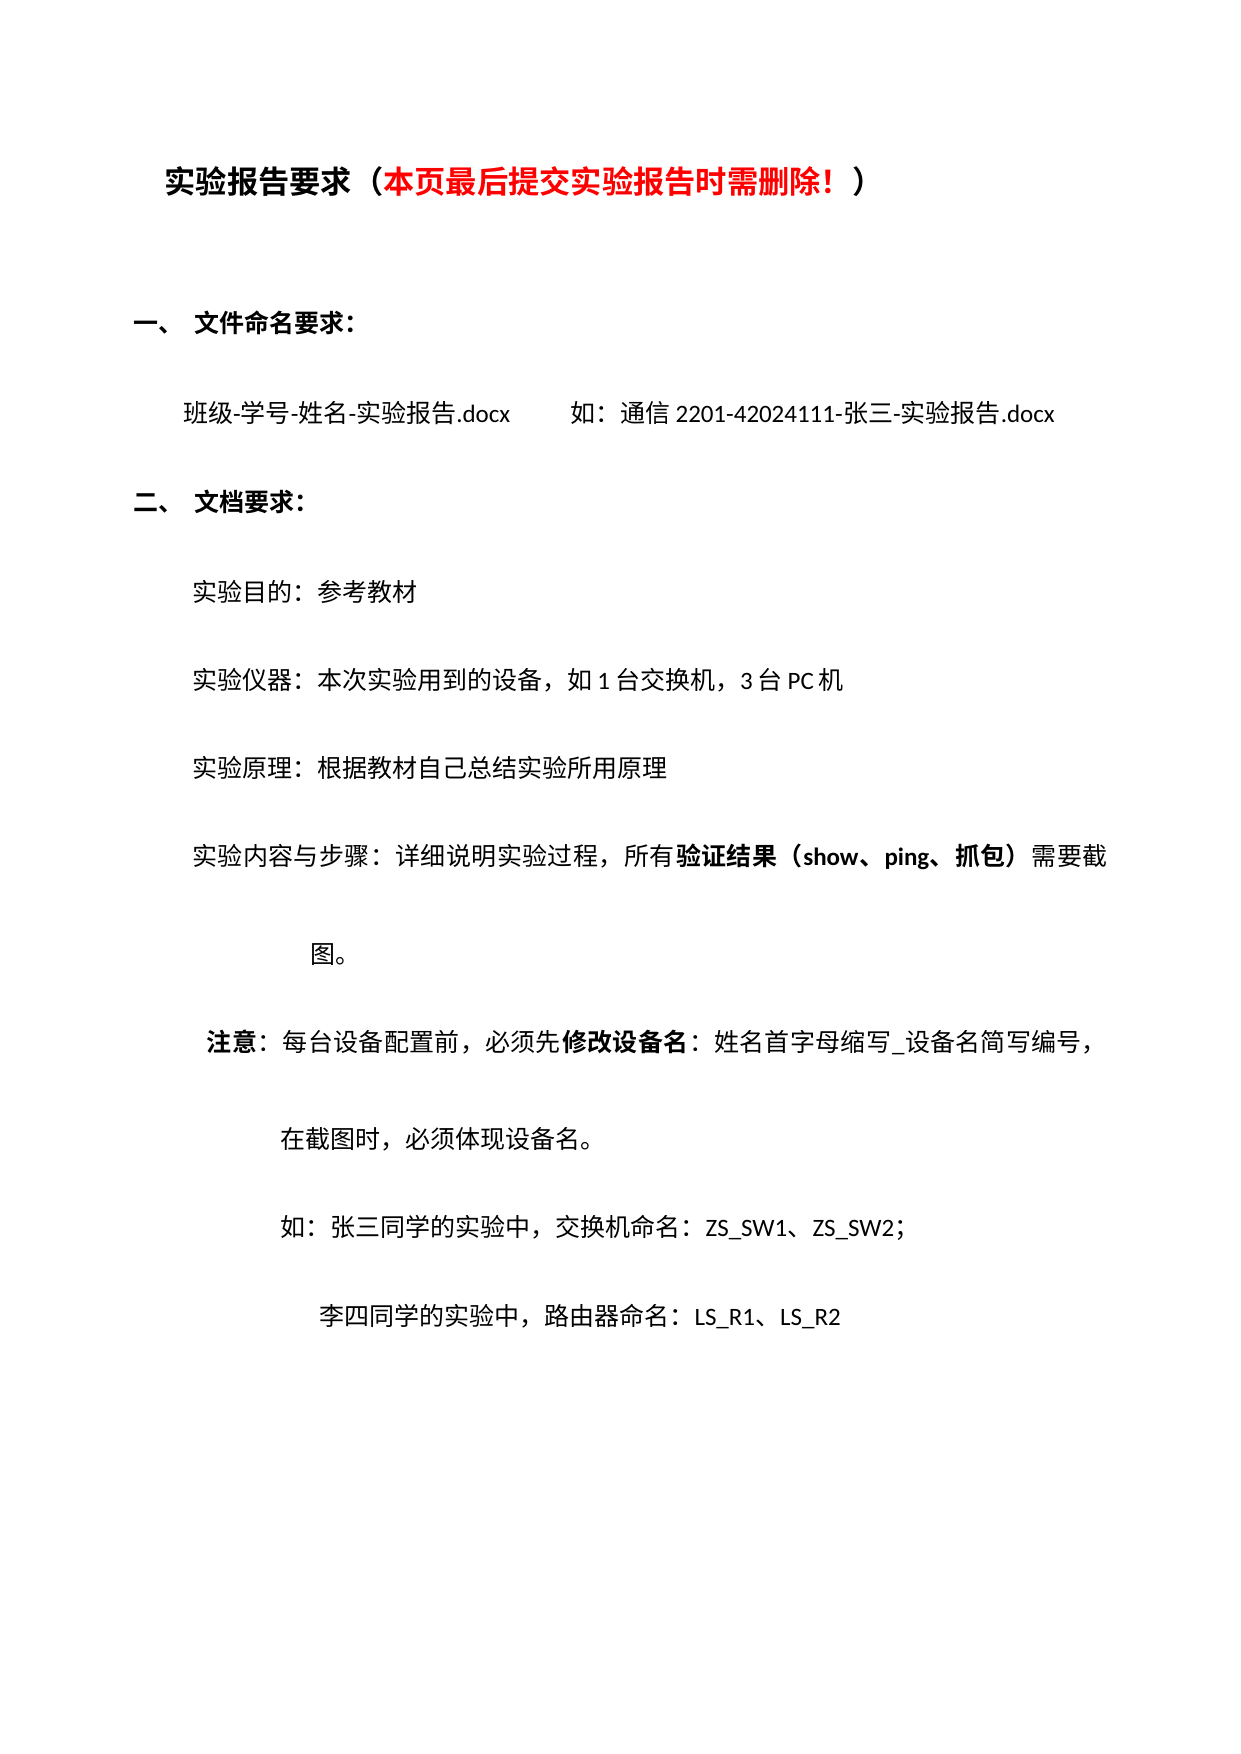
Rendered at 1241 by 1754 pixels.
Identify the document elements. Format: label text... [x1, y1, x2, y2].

text 班级-学号-姓名-实验报告.docx 如：通信2201-42024111-张三-实验报告.docx [133, 379, 1107, 444]
text 注意：每台设备配置前，必须先修改设备名：姓名首字母缩写_设备名简写编号，在截图时，必须体现设备名。 [207, 1008, 1107, 1170]
text 实验内容与步骤：详细说明实验过程，所有验证结果（show、ping、抓包）需要截图。 [192, 822, 1107, 985]
text 实验报告要求（本页最后提交实验报告时需删除！） [133, 148, 1107, 213]
text 实验目的：参考教材 [192, 558, 1107, 623]
list 文件命名要求： [133, 289, 1107, 354]
text 如：张三同学的实验中，交换机命名：ZS_SW1、ZS_SW2； [207, 1193, 1107, 1258]
text 实验仪器：本次实验用到的设备，如1台交换机，3台PC机 [192, 646, 1107, 711]
list 文档要求： [133, 468, 1107, 533]
text 实验原理：根据教材自己总结实验所用原理 [192, 734, 1107, 799]
text 李四同学的实验中，路由器命名：LS_R1、LS_R2 [207, 1282, 1107, 1347]
